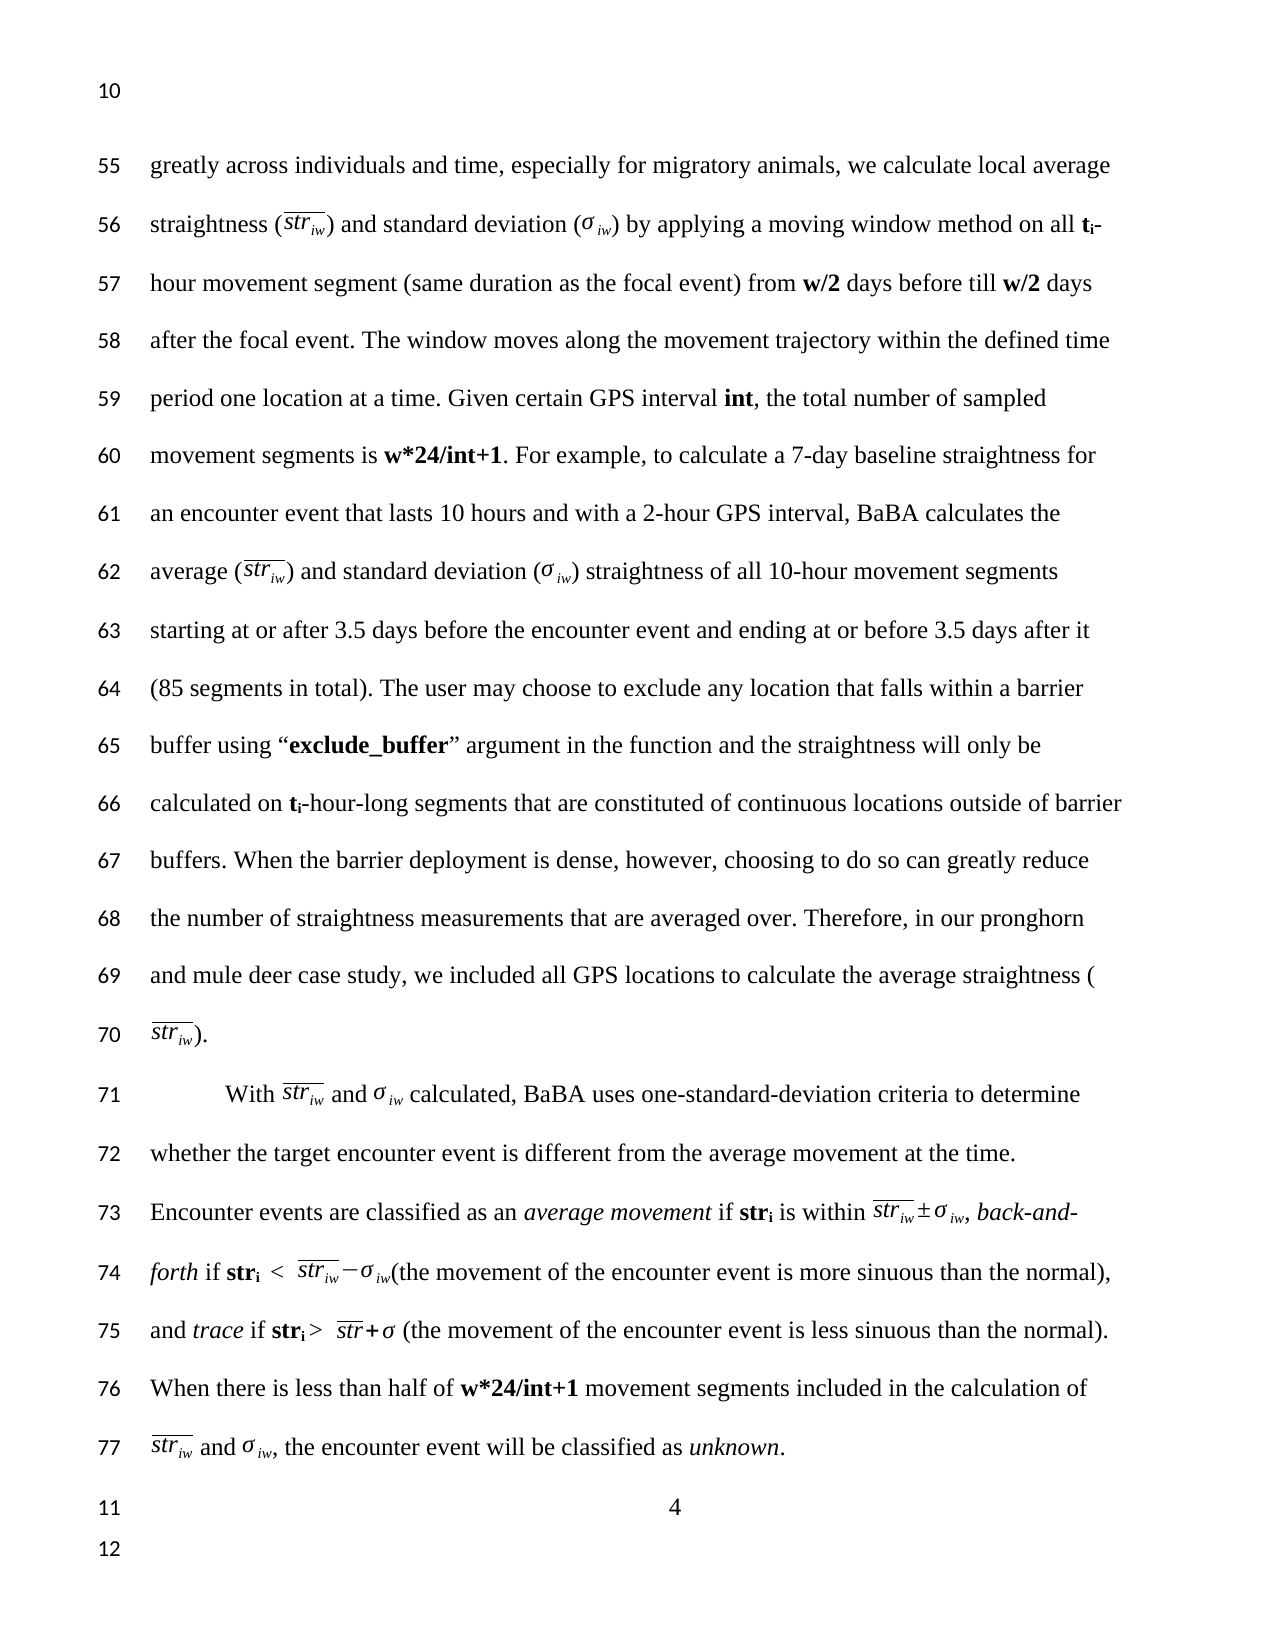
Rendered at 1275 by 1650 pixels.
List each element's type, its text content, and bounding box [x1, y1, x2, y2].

text With and calculated, BaBA uses one-standard-deviation criteria to determine whether the target encounter event is different from the average movement at the time. Encounter events are classified as an average movement if stri is within , back-and-forth if stri < (the movement of the encounter event is more sinuous than the normal), and trace if stri > (the movement of the encounter event is less sinuous than the normal). When there is less than half of w*24/int+1 movement segments included in the calculation of and , the encounter event will be classified as unknown. [150, 1078, 1125, 1462]
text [150, 150, 1125, 1049]
